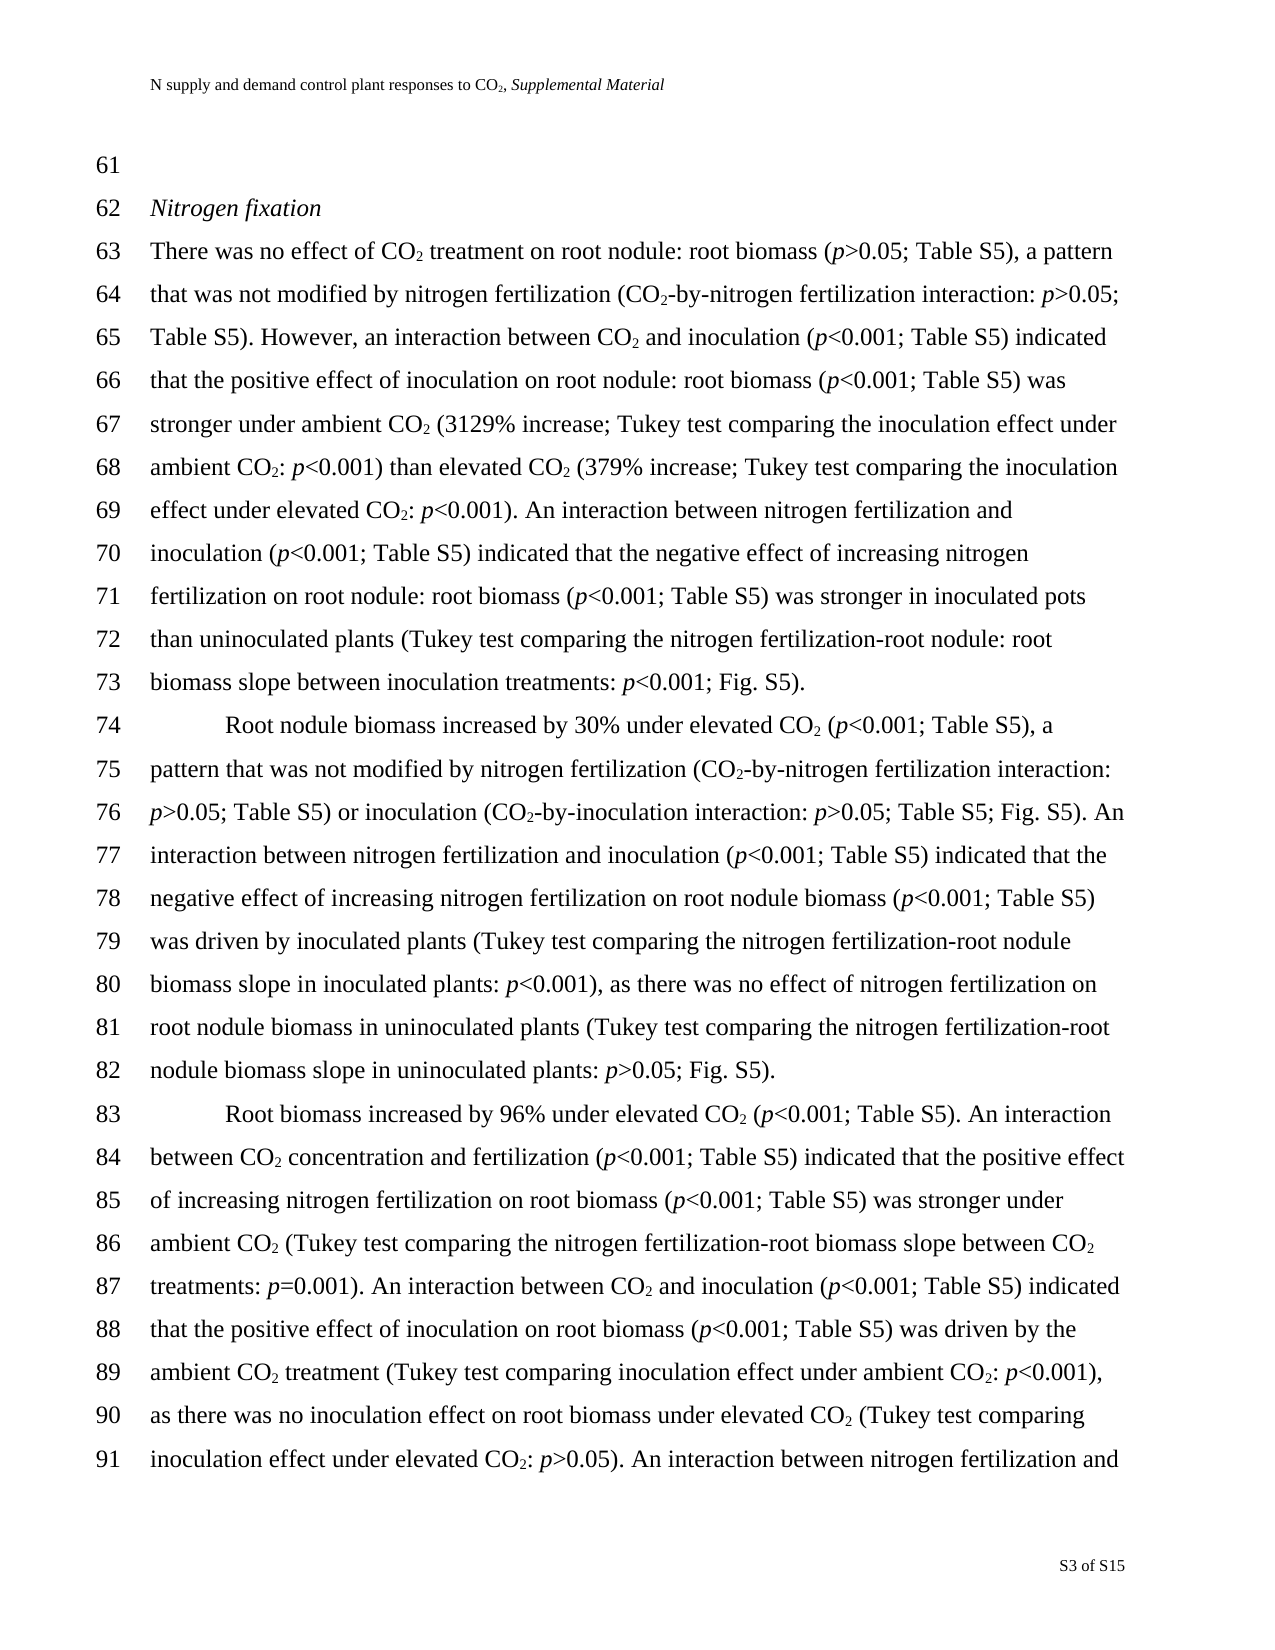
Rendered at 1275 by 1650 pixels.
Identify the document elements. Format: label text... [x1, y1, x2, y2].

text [150, 1099, 1125, 1472]
text Nitrogen fixation [150, 193, 1125, 222]
text Root nodule biomass increased by 30% under elevated CO2 (p<0.001; Table S5), a pattern that was not modified by nitrogen fertilization (CO2-by-nitrogen fertilization interaction: p>0.05; Table S5) or inoculation (CO2-by-inoculation interaction: p>0.05; Table S5; Fig. S5). An interaction between nitrogen fertilization and inoculation (p<0.001; Table S5) indicated that the negative effect of increasing nitrogen fertilization on root nodule biomass (p<0.001; Table S5) was driven by inoculated plants (Tukey test comparing the nitrogen fertilization-root nodule biomass slope in inoculated plants: p<0.001), as there was no effect of nitrogen fertilization on root nodule biomass in uninoculated plants (Tukey test comparing the nitrogen fertilization-root nodule biomass slope in uninoculated plants: p>0.05; Fig. S5). [150, 711, 1125, 1084]
text There was no effect of CO2 treatment on root nodule: root biomass (p>0.05; Table S5), a pattern that was not modified by nitrogen fertilization (CO2-by-nitrogen fertilization interaction: p>0.05; Table S5). However, an interaction between CO2 and inoculation (p<0.001; Table S5) indicated that the positive effect of inoculation on root nodule: root biomass (p<0.001; Table S5) was stronger under ambient CO2 (3129% increase; Tukey test comparing the inoculation effect under ambient CO2: p<0.001) than elevated CO2 (379% increase; Tukey test comparing the inoculation effect under elevated CO2: p<0.001). An interaction between nitrogen fertilization and inoculation (p<0.001; Table S5) indicated that the negative effect of increasing nitrogen fertilization on root nodule: root biomass (p<0.001; Table S5) was stronger in inoculated pots than uninoculated plants (Tukey test comparing the nitrogen fertilization-root nodule: root biomass slope between inoculation treatments: p<0.001; Fig. S5). [150, 236, 1125, 696]
